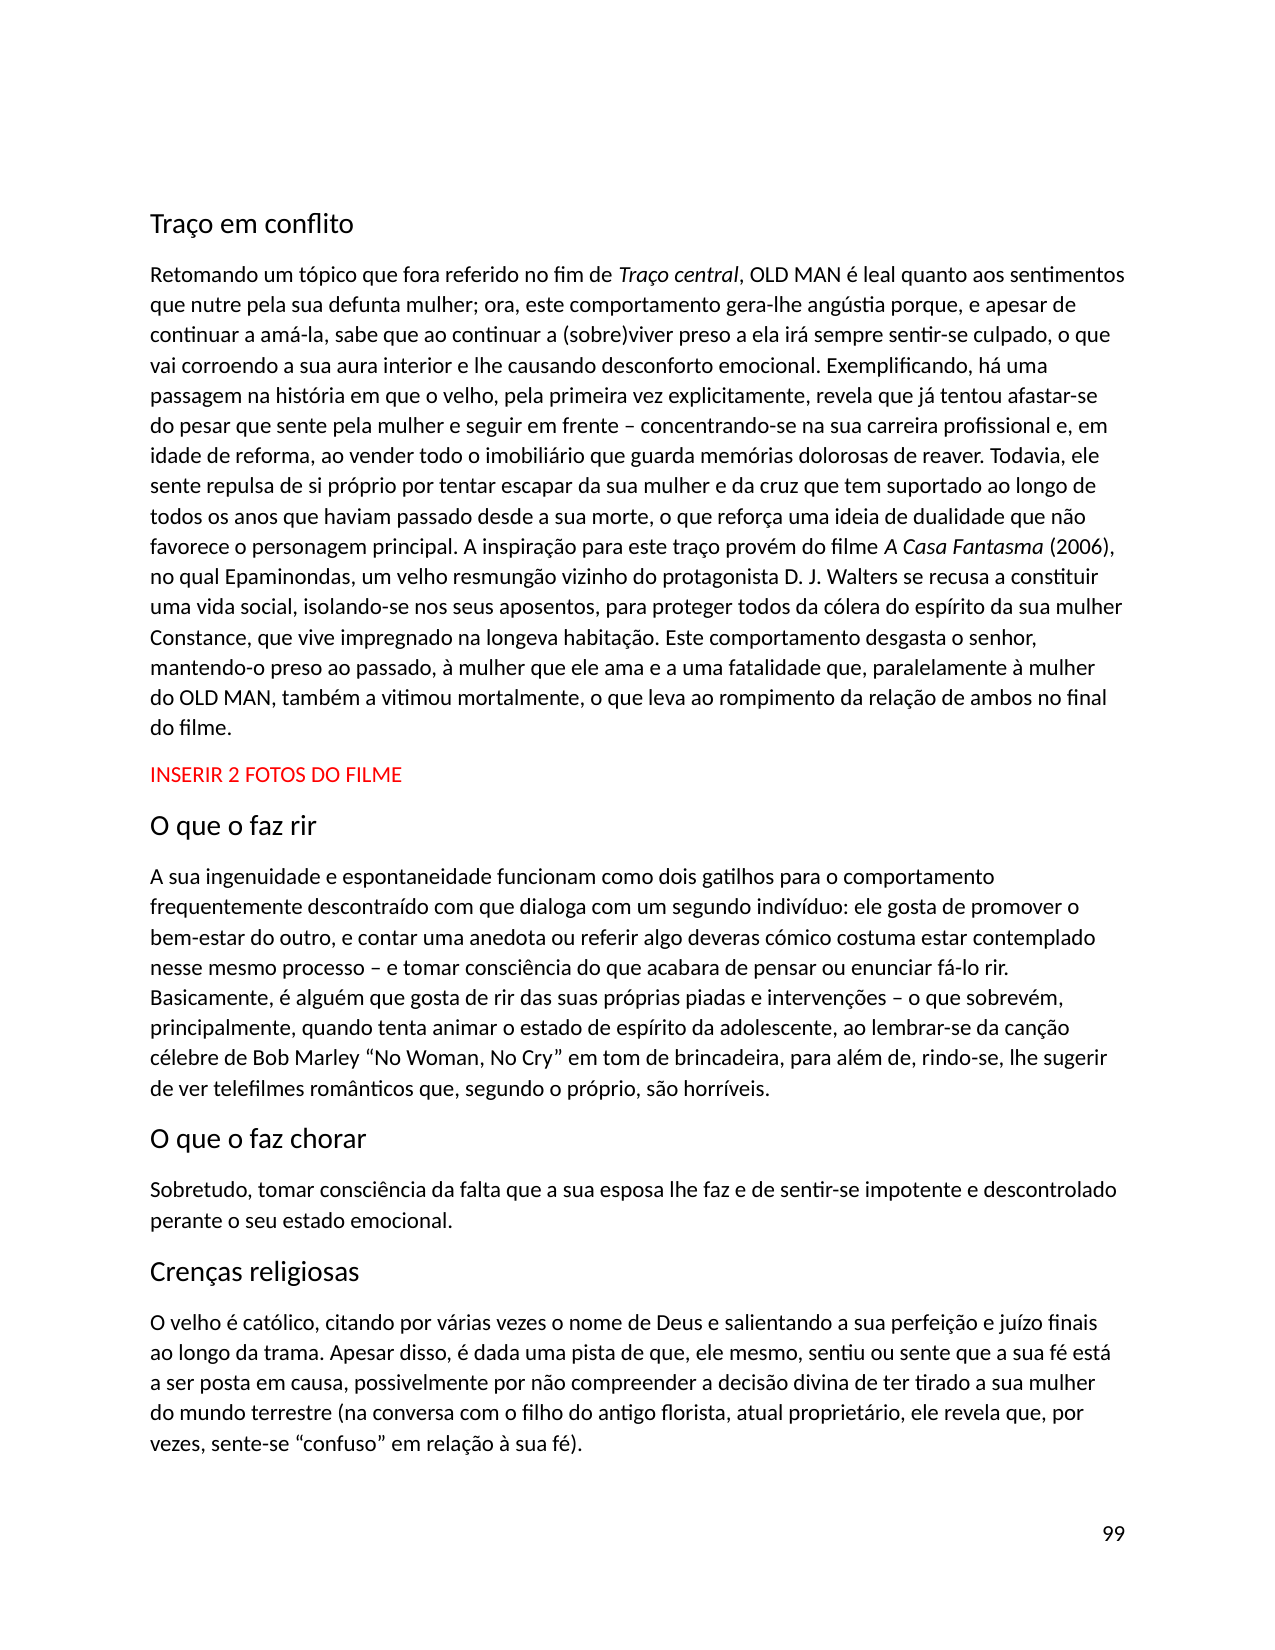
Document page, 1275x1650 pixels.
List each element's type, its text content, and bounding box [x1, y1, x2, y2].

text O que o faz rir [150, 807, 1125, 843]
text INSERIR 2 FOTOS DO FILME [150, 760, 1125, 788]
text Traço em conflito [150, 205, 1125, 241]
text Retomando um tópico que fora referido no fim de Traço central, OLD MAN é leal quanto aos sentimentos que nutre pela sua defunta mulher; ora, este comportamento gera-lhe angústia porque, e apesar de continuar a amá-la, sabe que ao continuar a (sobre)viver preso a ela irá sempre sentir-se culpado, o que vai corroendo a sua aura interior e lhe causando desconforto emocional. Exemplificando, há uma passagem na história em que o velho, pela primeira vez explicitamente, revela que já tentou afastar-se do pesar que sente pela mulher e seguir em frente – concentrando-se na sua carreira profissional e, em idade de reforma, ao vender todo o imobiliário que guarda memórias dolorosas de reaver. Todavia, ele sente repulsa de si próprio por tentar escapar da sua mulher e da cruz que tem suportado ao longo de todos os anos que haviam passado desde a sua morte, o que reforça uma ideia de dualidade que não favorece o personagem principal. A inspiração para este traço provém do filme A Casa Fantasma (2006), no qual Epaminondas, um velho resmungão vizinho do protagonista D. J. Walters se recusa a constituir uma vida social, isolando-se nos seus aposentos, para proteger todos da cólera do espírito da sua mulher Constance, que vive impregnado na longeva habitação. Este comportamento desgasta o senhor, mantendo-o preso ao passado, à mulher que ele ama e a uma fatalidade que, paralelamente à mulher do OLD MAN, também a vitimou mortalmente, o que leva ao rompimento da relação de ambos no final do filme. [150, 260, 1125, 741]
text A sua ingenuidade e espontaneidade funcionam como dois gatilhos para o comportamento frequentemente descontraído com que dialoga com um segundo indivíduo: ele gosta de promover o bem-estar do outro, e contar uma anedota ou referir algo deveras cómico costuma estar contemplado nesse mesmo processo – e tomar consciência do que acabara de pensar ou enunciar fá-lo rir. Basicamente, é alguém que gosta de rir das suas próprias piadas e intervenções – o que sobrevém, principalmente, quando tenta animar o estado de espírito da adolescente, ao lembrar-se da canção célebre de Bob Marley “No Woman, No Cry” em tom de brincadeira, para além de, rindo-se, lhe sugerir de ver telefilmes românticos que, segundo o próprio, são horríveis. [150, 862, 1125, 1102]
text Sobretudo, tomar consciência da falta que a sua esposa lhe faz e de sentir-se impotente e descontrolado perante o seu estado emocional. [150, 1176, 1125, 1234]
text O que o faz chorar [150, 1121, 1125, 1156]
text O velho é católico, citando por várias vezes o nome de Deus e salientando a sua perfeição e juízo finais ao longo da trama. Apesar disso, é dada uma pista de que, ele mesmo, sentiu ou sente que a sua fé está a ser posta em causa, possivelmente por não compreender a decisão divina de ter tirado a sua mulher do mundo terrestre (na conversa com o filho do antigo florista, atual proprietário, ele revela que, por vezes, sente-se “confuso” em relação à sua fé). [150, 1308, 1125, 1457]
text Crenças religiosas [150, 1253, 1125, 1288]
